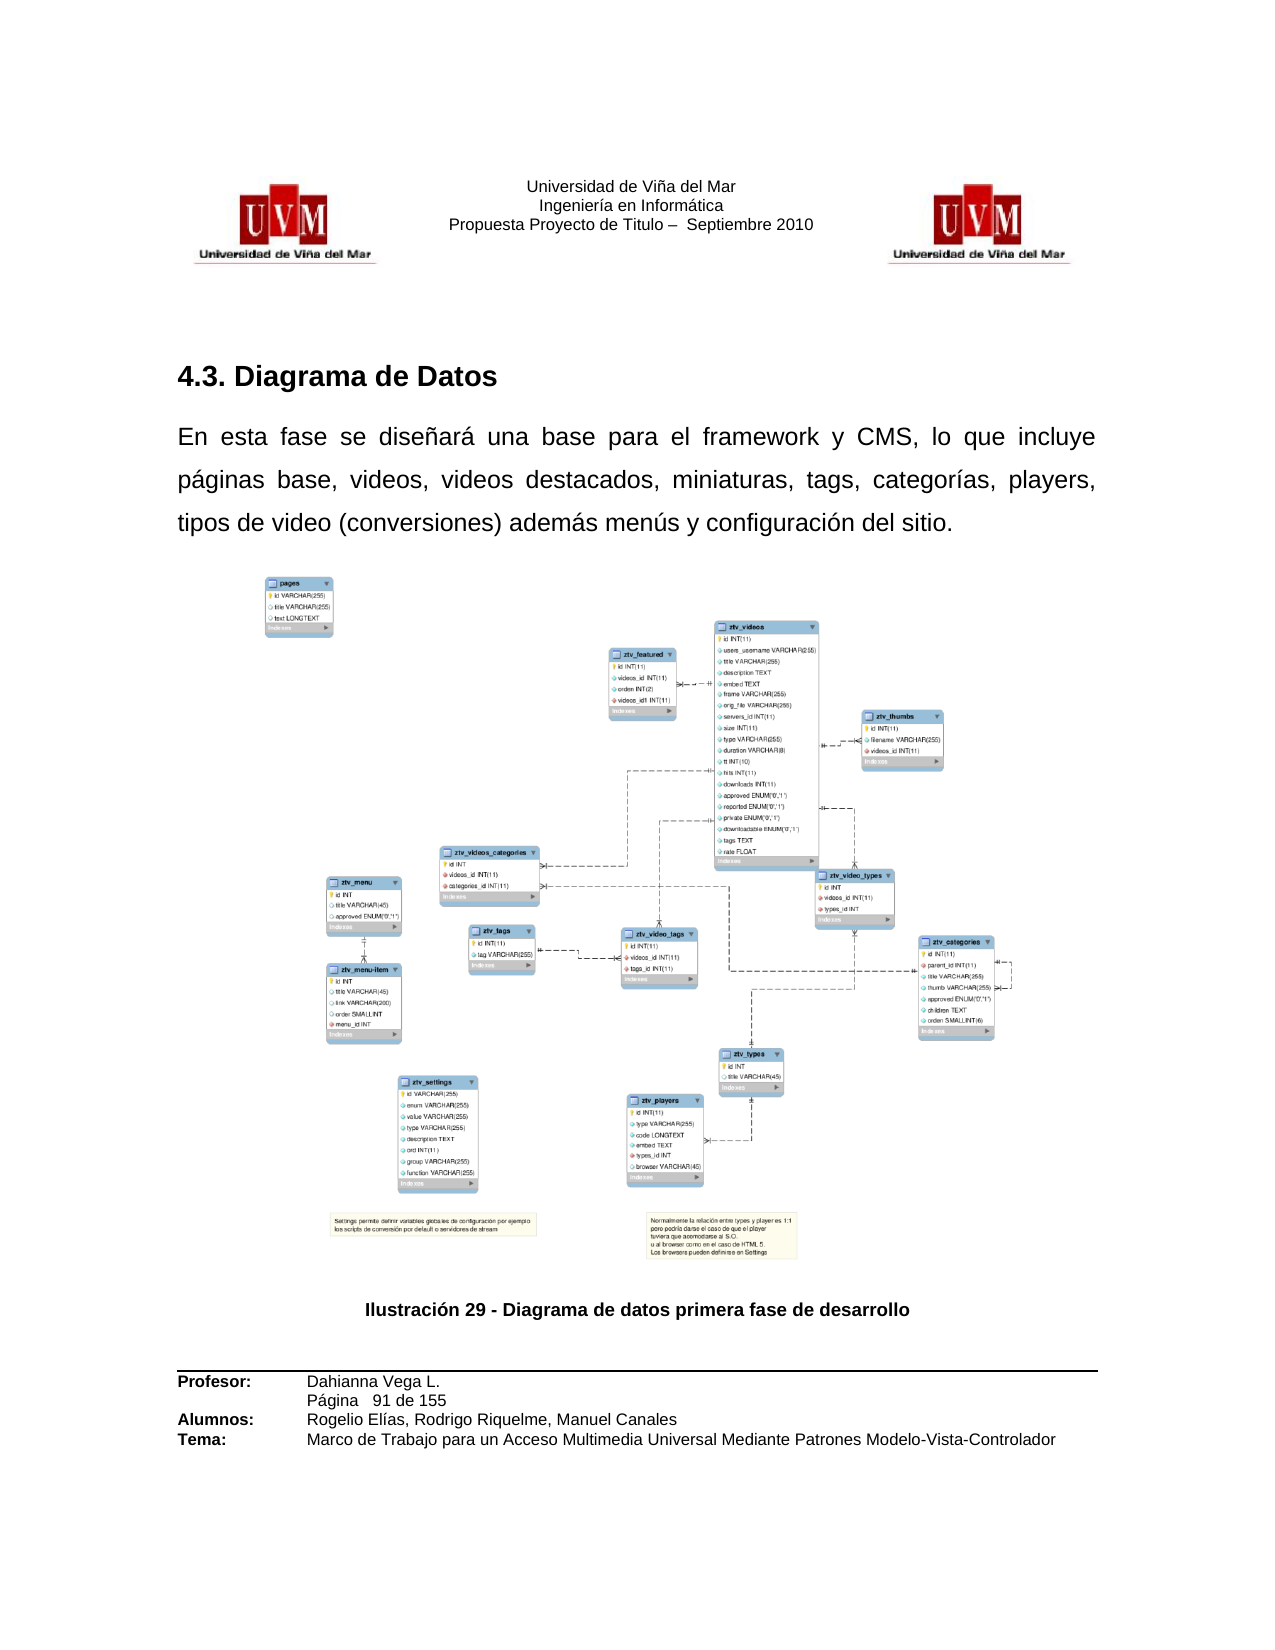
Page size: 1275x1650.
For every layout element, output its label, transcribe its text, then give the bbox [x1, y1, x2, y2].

picture [259, 571, 1016, 1264]
picture [177, 176, 390, 267]
text En esta fase se diseñará una base para el framework y CMS, lo que incluye páginas base, videos, videos destacados, miniaturas, tags, categorías, players, tipos de video (conversiones) además menús y configuración del sitio. [177, 422, 1098, 537]
picture [871, 176, 1084, 267]
text Ilustración 29 - Diagrama de datos primera fase de desarrollo [177, 1299, 1098, 1321]
subtitle 4.3. Diagrama de Datos [177, 359, 1098, 392]
